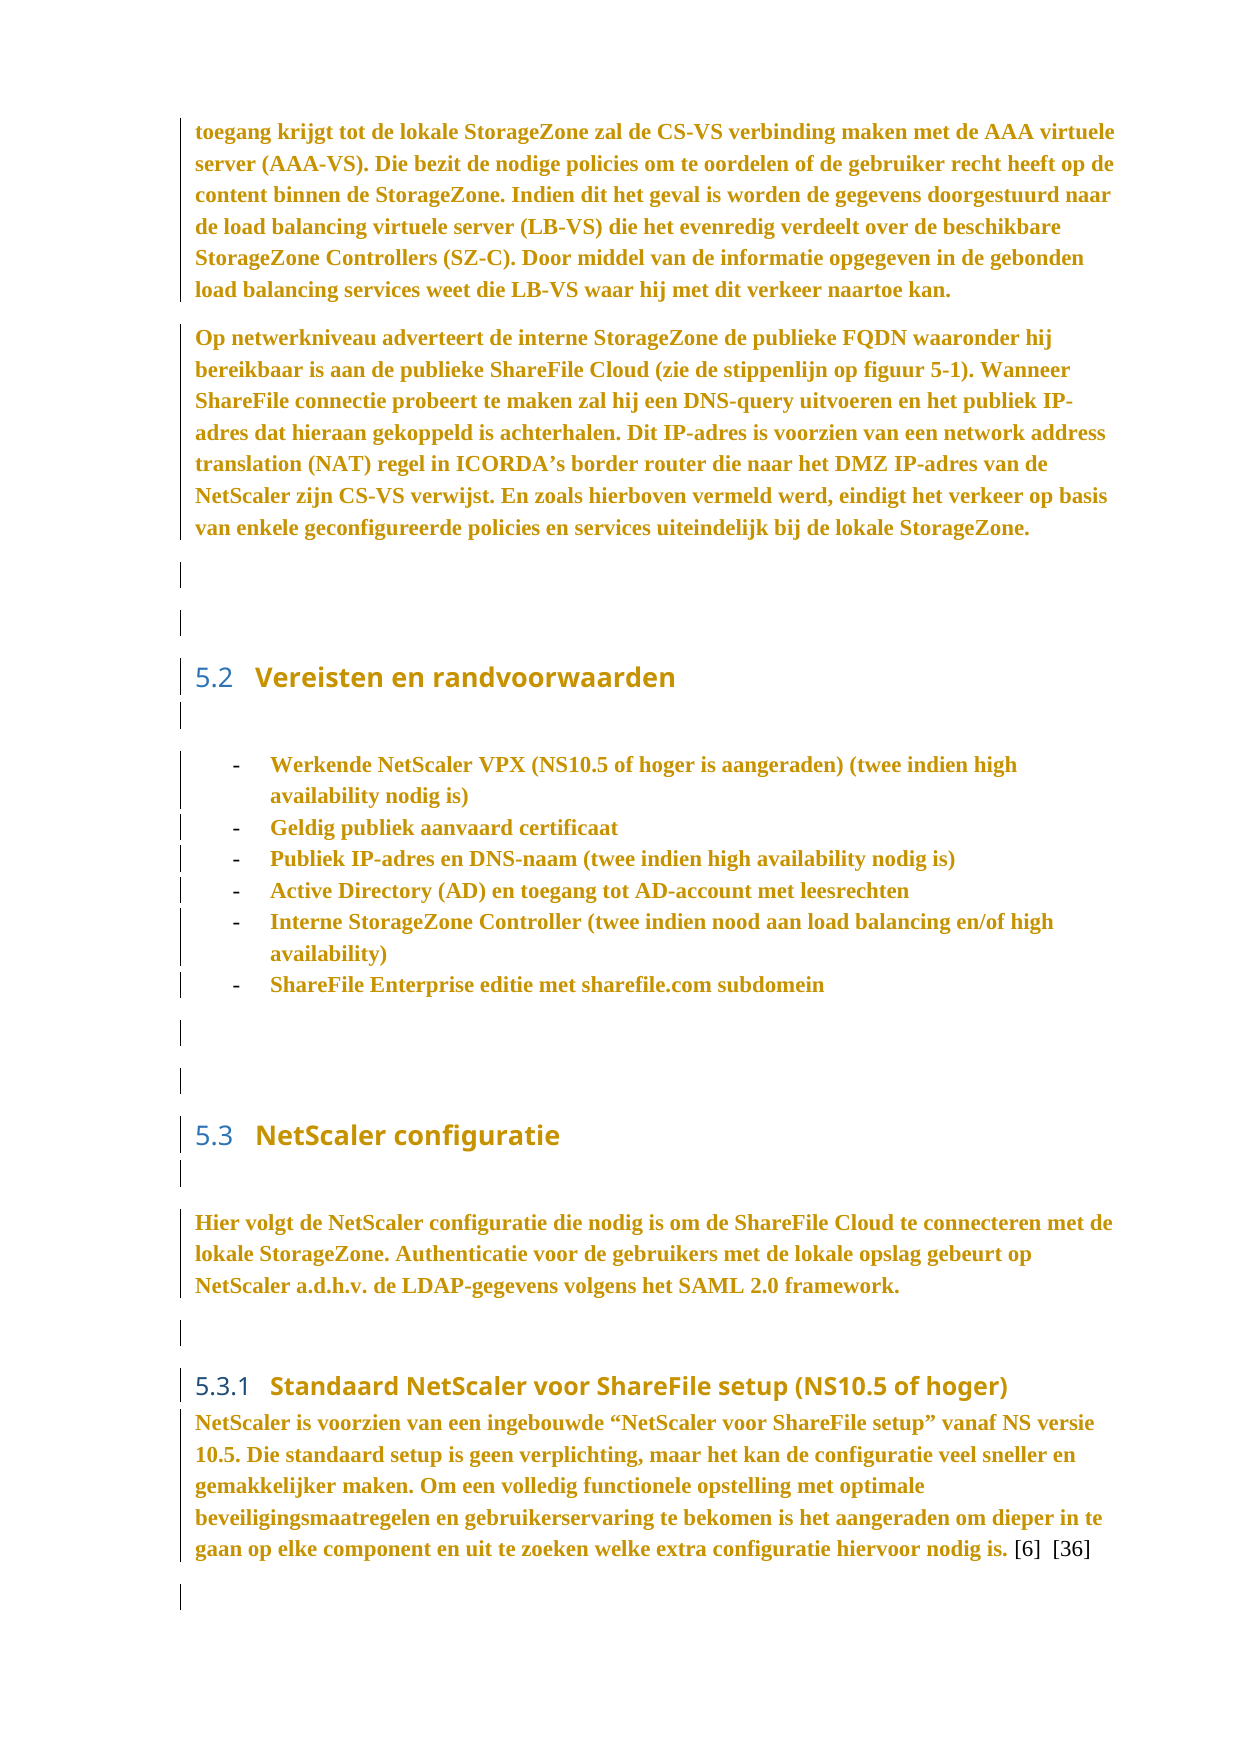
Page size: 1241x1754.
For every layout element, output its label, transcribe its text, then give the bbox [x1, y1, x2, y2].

list Werkende NetScaler VPX (NS10.5 of hoger is aangeraden) (twee indien high availability nodig is) [232, 751, 1122, 808]
text NetScaler is voorzien van een ingebouwde “NetScaler voor ShareFile setup” vanaf NS versie 10.5. Die standaard setup is geen verplichting, maar het kan de configuratie veel sneller en gemakkelijker maken. Om een volledig functionele opstelling met optimale beveiligingsmaatregelen en gebruikerservaring te bekomen is het aangeraden om dieper in te gaan op elke component en uit te zoeken welke extra configuratie hiervoor nodig is. [195, 1409, 1122, 1562]
text Hier volgt de NetScaler configuratie die nodig is om de ShareFile Cloud te connecteren met de lokale StorageZone. Authenticatie voor de gebruikers met de lokale opslag gebeurt op NetScaler a.d.h.v. de LDAP-gegevens volgens het SAML 2.0 framework. [195, 1209, 1122, 1298]
list Publiek IP-adres en DNS-naam (twee indien high availability nodig is) [232, 845, 1122, 872]
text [195, 118, 1122, 302]
subtitle NetScaler configuratie [195, 1116, 1122, 1153]
subtitle Standaard NetScaler voor ShareFile setup (NS10.5 of hoger) [195, 1368, 1122, 1402]
list ShareFile Enterprise editie met sharefile.com subdomein [232, 972, 1122, 998]
list Active Directory (AD) en toegang tot AD-account met leesrechten [232, 877, 1122, 903]
list Geldig publiek aanvaard certificaat [232, 814, 1122, 840]
text Op netwerkniveau adverteert de interne StorageZone de publieke FQDN waaronder hij bereikbaar is aan de publieke ShareFile Cloud (zie de stippenlijn op figuur 5-1). Wanneer ShareFile connectie probeert te maken zal hij een DNS-query uitvoeren en het publiek IP-adres dat hieraan gekoppeld is achterhalen. Dit IP-adres is voorzien van een network address translation (NAT) regel in ICORDA’s border router die naar het DMZ IP-adres van de NetScaler zijn CS-VS verwijst. En zoals hierboven vermeld werd, eindigt het verkeer op basis van enkele geconfigureerde policies en services uiteindelijk bij de lokale StorageZone. [195, 324, 1122, 540]
subtitle Vereisten en randvoorwaarden [195, 658, 1122, 695]
list Interne StorageZone Controller (twee indien nood aan load balancing en/of high availability) [232, 908, 1122, 966]
